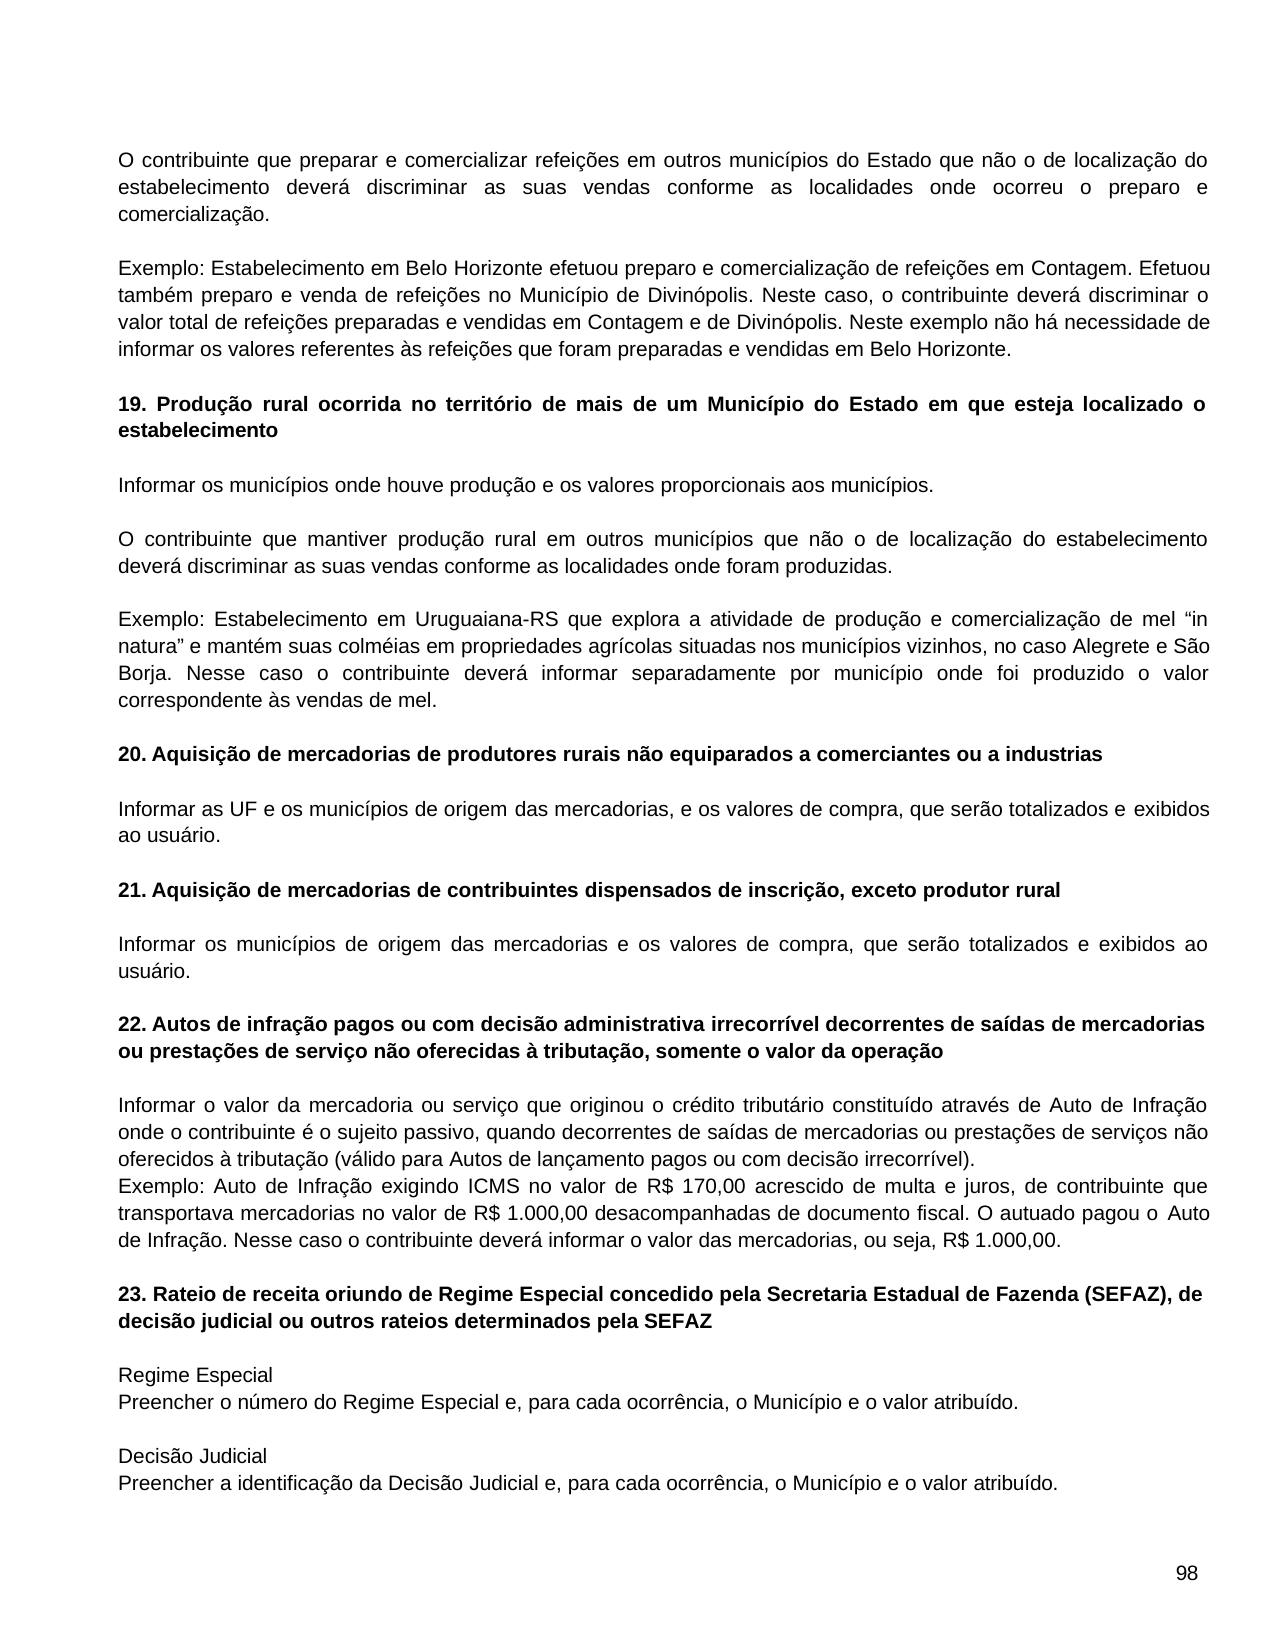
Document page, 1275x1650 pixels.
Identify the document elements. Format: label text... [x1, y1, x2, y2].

text O contribuinte que preparar e comercializar refeições em outros municípios do Estado que não o de localização do estabelecimento deverá discriminar as suas vendas conforme as localidades onde ocorreu o preparo e comercialização. [118, 148, 1210, 226]
subtitle Autos de infração pagos ou com decisão administrativa irrecorrível decorrentes de saídas de mercadorias ou prestações de serviço não oferecidas à tributação, somente o valor da operação [118, 1012, 1210, 1063]
text Exemplo: Estabelecimento em Uruguaiana-RS que explora a atividade de produção e comercialização de mel “in natura” e mantém suas colméias em propriedades agrícolas situadas nos municípios vizinhos, no caso Alegrete e São Borja. Nesse caso o contribuinte deverá informar separadamente por município onde foi produzido o valor correspondente às vendas de mel. [118, 607, 1210, 712]
text Regime Especial [118, 1363, 1227, 1387]
text O contribuinte que mantiver produção rural em outros municípios que não o de localização do estabelecimento deverá discriminar as suas vendas conforme as localidades onde foram produzidas. [118, 526, 1210, 577]
text Informar os municípios de origem das mercadorias e os valores de compra, que serão totalizados e exibidos ao usuário. [118, 931, 1210, 982]
text Exemplo: Estabelecimento em Belo Horizonte efetuou preparo e comercialização de refeições em Contagem. Efetuou também preparo e venda de refeições no Município de Divinópolis. Neste caso, o contribuinte deverá discriminar o valor total de refeições preparadas e vendidas em Contagem e de Divinópolis. Neste exemplo não há necessidade de informar os valores referentes às refeições que foram preparadas e vendidas em Belo Horizonte. [118, 256, 1210, 361]
subtitle Rateio de receita oriundo de Regime Especial concedido pela Secretaria Estadual de Fazenda (SEFAZ), de decisão judicial ou outros rateios determinados pela SEFAZ [118, 1282, 1209, 1333]
text Preencher a identificação da Decisão Judicial e, para cada ocorrência, o Município e o valor atribuído. [118, 1471, 1227, 1495]
text Informar as UF e os municípios de origem das mercadorias, e os valores de compra, que serão totalizados e exibidos ao usuário. [118, 796, 1210, 847]
subtitle Aquisição de mercadorias de contribuintes dispensados de inscrição, exceto produtor rural [118, 877, 1227, 901]
subtitle Produção rural ocorrida no território de mais de um Município do Estado em que esteja localizado o estabelecimento [118, 391, 1210, 442]
subtitle Aquisição de mercadorias de produtores rurais não equiparados a comerciantes ou a industrias [118, 742, 1227, 766]
text Informar o valor da mercadoria ou serviço que originou o crédito tributário constituído através de Auto de Infração onde o contribuinte é o sujeito passivo, quando decorrentes de saídas de mercadorias ou prestações de serviços não oferecidos à tributação (válido para Autos de lançamento pagos ou com decisão irrecorrível). [118, 1093, 1210, 1171]
text Decisão Judicial [118, 1444, 1227, 1468]
text Exemplo: Auto de Infração exigindo ICMS no valor de R$ 170,00 acrescido de multa e juros, de contribuinte que transportava mercadorias no valor de R$ 1.000,00 desacompanhadas de documento fiscal. O autuado pagou o Auto de Infração. Nesse caso o contribuinte deverá informar o valor das mercadorias, ou seja, R$ 1.000,00. [118, 1173, 1210, 1251]
text Preencher o número do Regime Especial e, para cada ocorrência, o Município e o valor atribuído. [118, 1390, 1227, 1414]
text Informar os municípios onde houve produção e os valores proporcionais aos municípios. [118, 472, 1227, 496]
